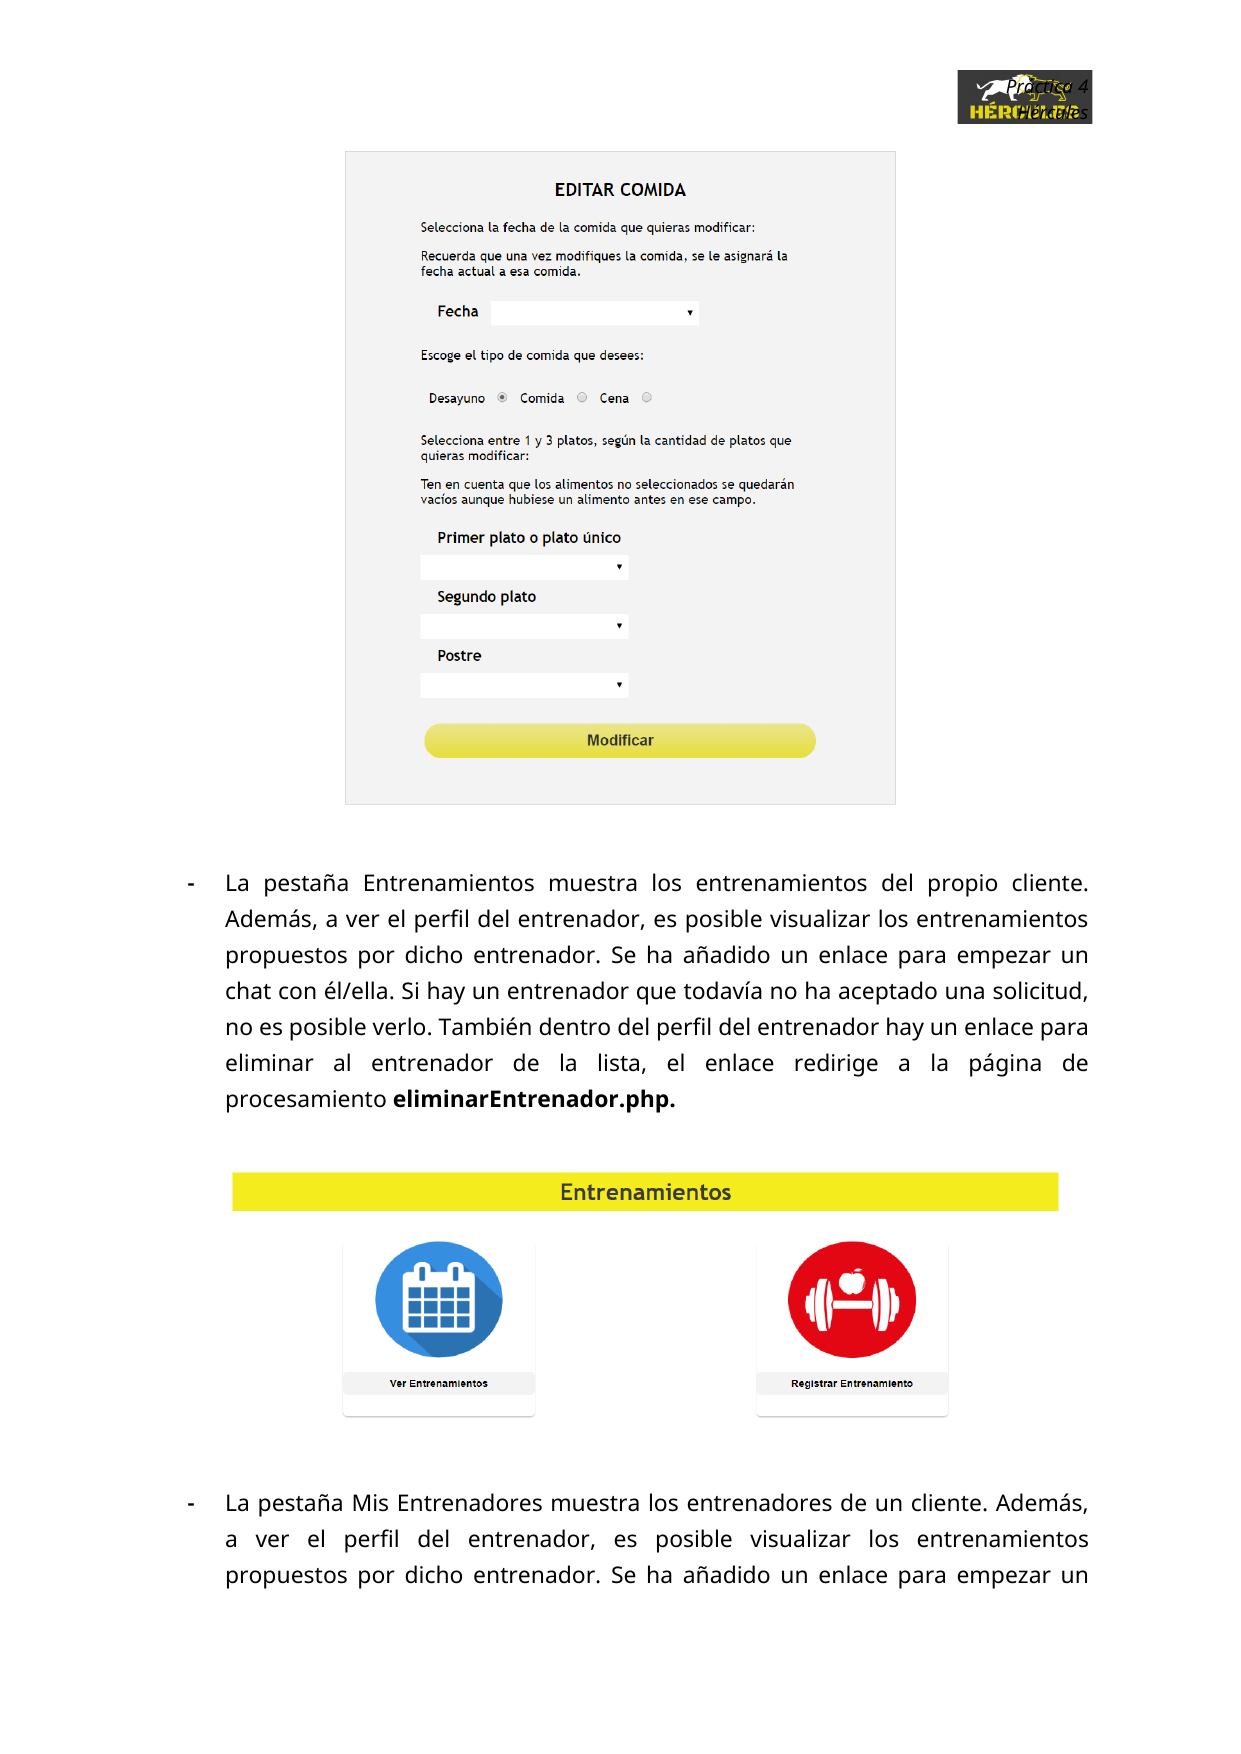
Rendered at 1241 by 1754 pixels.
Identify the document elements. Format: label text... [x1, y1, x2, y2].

picture [225, 1154, 1088, 1447]
list La pestaña Entrenamientos muestra los entrenamientos del propio cliente. Además, a ver el perfil del entrenador, es posible visualizar los entrenamientos propuestos por dicho entrenador. Se ha añadido un enlace para empezar un chat con él/ella. Si hay un entrenador que todavía no ha aceptado una solicitud, no es posible verlo. También dentro del perfil del entrenador hay un enlace para eliminar al entrenador de la lista, el enlace redirige a la página de procesamiento eliminarEntrenador.php. [187, 867, 1090, 1114]
picture [957, 70, 1093, 124]
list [187, 1487, 1090, 1590]
picture [343, 149, 898, 807]
